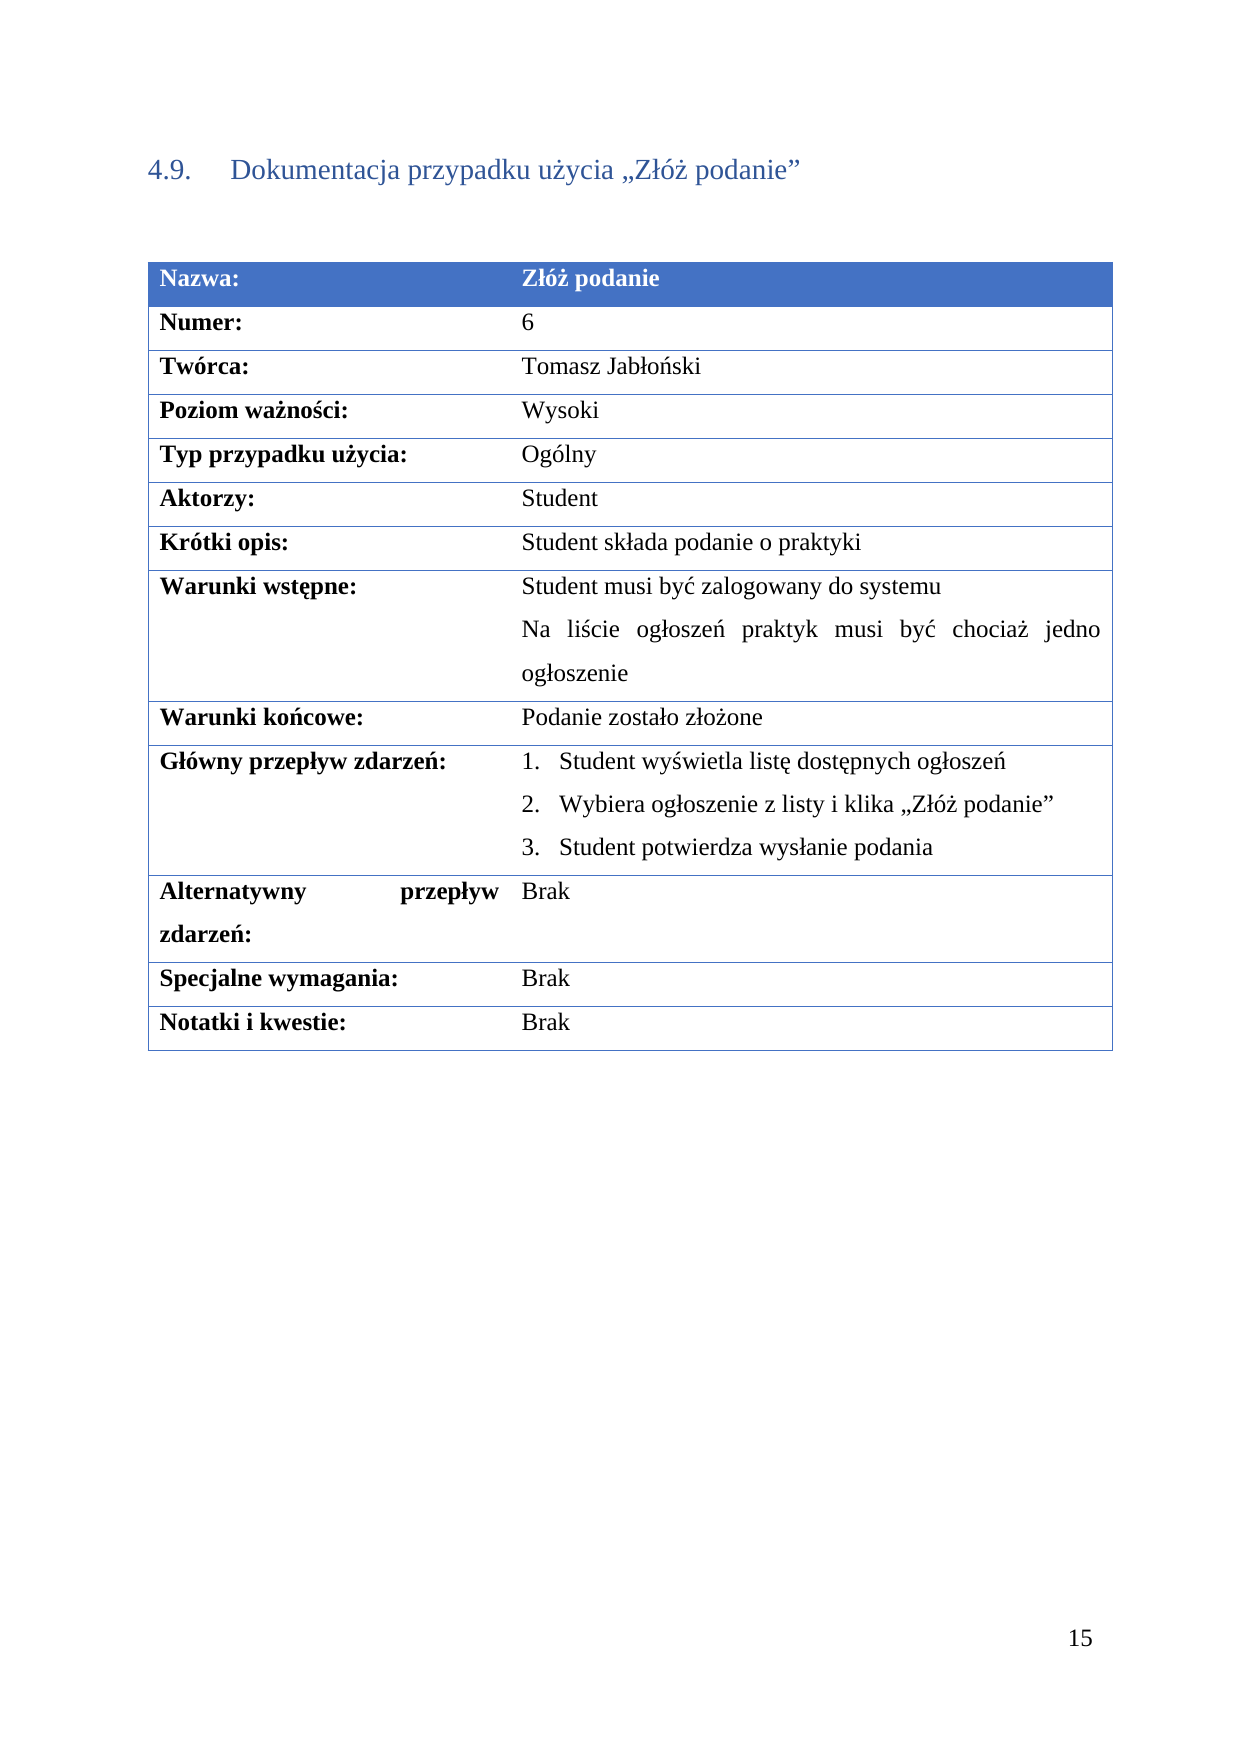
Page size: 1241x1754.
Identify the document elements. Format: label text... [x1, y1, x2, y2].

table_cell Brak [510, 1007, 1112, 1050]
table_cell Alternatywny przepływ zdarzeń: [149, 876, 510, 962]
table_cell Główny przepływ zdarzeń: [149, 746, 510, 875]
table_cell Podanie zostało złożone [510, 702, 1112, 745]
table_cell 6 [510, 307, 1112, 350]
table_cell Notatki i kwestie: [149, 1007, 510, 1050]
subtitle Dokumentacja przypadku użycia „Złóż podanie” [148, 152, 1093, 185]
table_header Nazwa: [149, 263, 510, 306]
table_cell Twórca: [149, 351, 510, 394]
table_cell Warunki końcowe: [149, 702, 510, 745]
table_header Złóż podanie [510, 263, 1112, 306]
table_cell Wysoki [510, 395, 1112, 438]
table_cell Student składa podanie o praktyki [510, 527, 1112, 570]
table_cell Specjalne wymagania: [149, 963, 510, 1006]
table_cell Warunki wstępne: [149, 571, 510, 701]
table_cell Brak [510, 876, 1112, 962]
table_cell Tomasz Jabłoński [510, 351, 1112, 394]
table_cell Numer: [149, 307, 510, 350]
table_cell Brak [510, 963, 1112, 1006]
table_cell Student musi być zalogowany do systemu Na liście ogłoszeń praktyk musi być chociaż jedno ogłoszenie [510, 571, 1112, 701]
table_cell Aktorzy: [149, 483, 510, 526]
table_cell Student wyświetla listę dostępnych ogłoszeń Wybiera ogłoszenie z listy i klika „Złóż podanie” Student potwierdza wysłanie podania [510, 746, 1112, 875]
table_cell Student [510, 483, 1112, 526]
table_cell Typ przypadku użycia: [149, 439, 510, 482]
table_cell Krótki opis: [149, 527, 510, 570]
table_cell Ogólny [510, 439, 1112, 482]
table_cell Poziom ważności: [149, 395, 510, 438]
